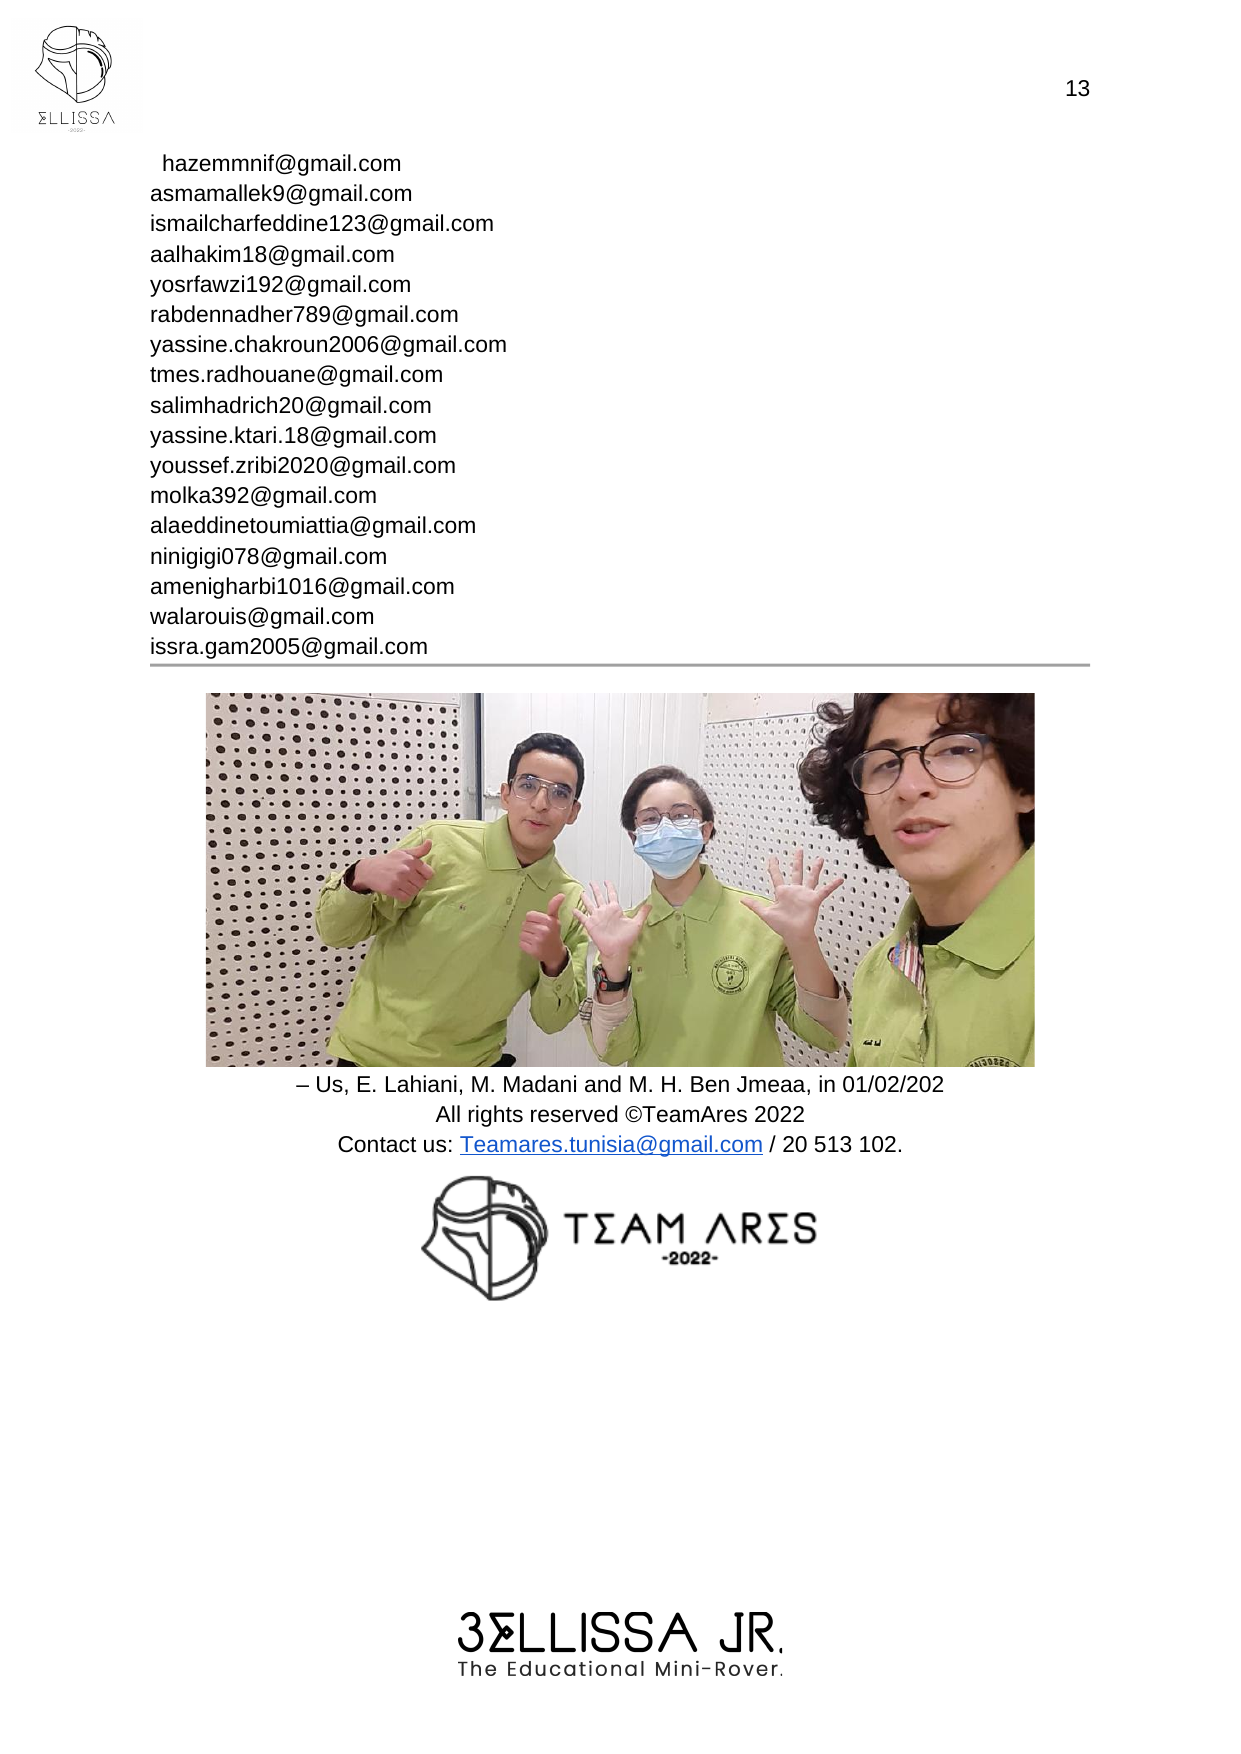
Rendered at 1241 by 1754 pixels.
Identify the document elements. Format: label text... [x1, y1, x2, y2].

text amenigharbi1016@gmail.com [150, 573, 1090, 599]
text asmamallek9@gmail.com [150, 180, 1090, 207]
picture [11, 18, 143, 133]
text molka392@gmail.com [150, 482, 1090, 509]
text ismailcharfeddine123@gmail.com [150, 210, 1090, 237]
picture [415, 1161, 825, 1314]
text walarouis@gmail.com [150, 603, 1090, 629]
text yassine.ktari.18@gmail.com [150, 422, 1090, 448]
text aalhakim18@gmail.com [150, 241, 1090, 267]
text issra.gam2005@gmail.com [150, 633, 1090, 660]
text Contact us: Teamares.tunisia@gmail.com / 20 513 102. [150, 1131, 1090, 1157]
text ninigigi078@gmail.com [150, 543, 1090, 569]
text – Us, E. Lahiani, M. Madani and M. H. Ben Jmeaa, in 01/02/202 [150, 1071, 1090, 1097]
text alaeddinetoumiattia@gmail.com [150, 512, 1090, 539]
text yosrfawzi192@gmail.com [150, 271, 1090, 297]
picture [458, 1612, 783, 1676]
text hazemmnif@gmail.com [150, 150, 1090, 176]
text youssef.zribi2020@gmail.com [150, 452, 1090, 478]
text rabdennadher789@gmail.com [150, 301, 1090, 327]
text salimhadrich20@gmail.com [150, 392, 1090, 418]
text yassine.chakroun2006@gmail.com [150, 331, 1090, 358]
text tmes.radhouane@gmail.com [150, 361, 1090, 388]
text All rights reserved ©TeamAres 2022 [150, 1101, 1090, 1127]
picture [205, 693, 1035, 1067]
